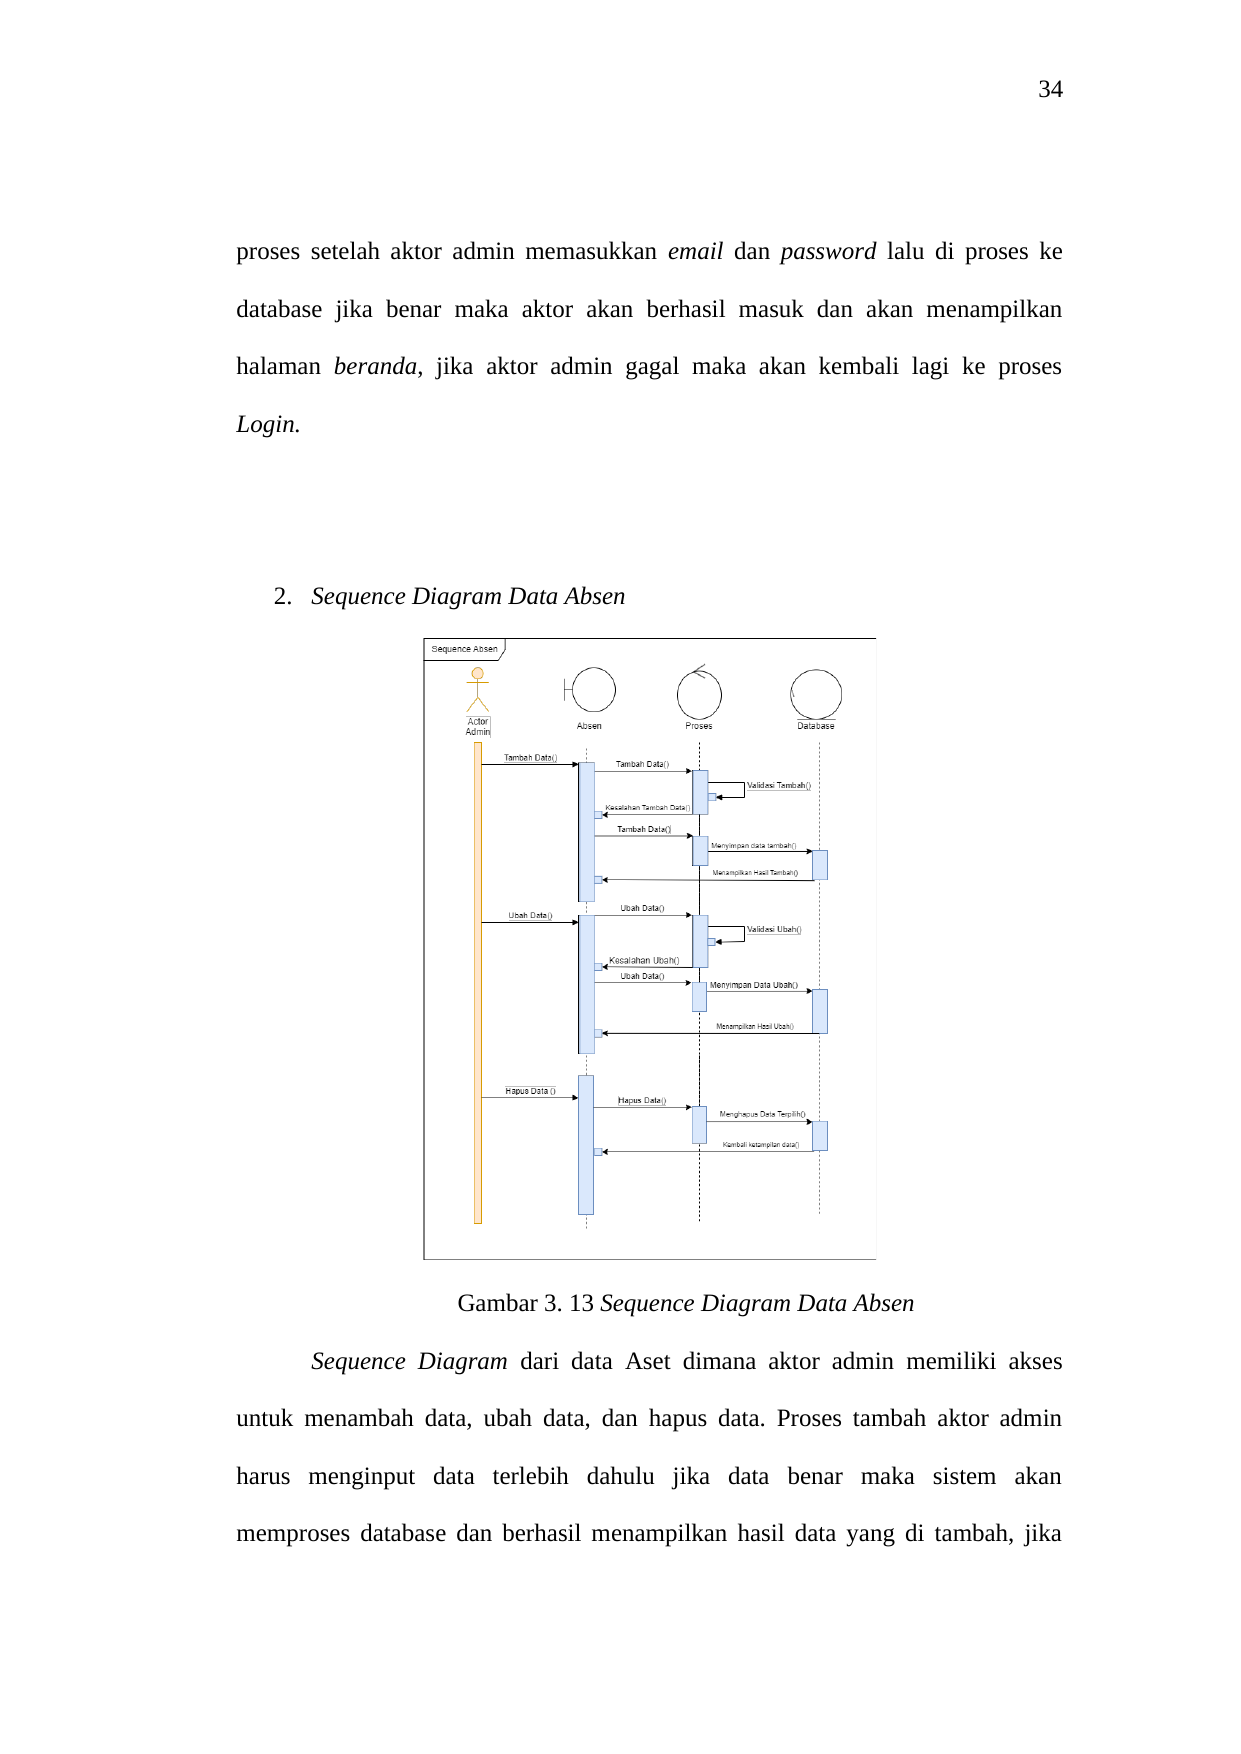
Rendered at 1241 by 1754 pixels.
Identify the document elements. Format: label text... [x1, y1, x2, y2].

picture [423, 638, 877, 1260]
text Gambar 3. 13 Sequence Diagram Data Absen [236, 1288, 1063, 1317]
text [236, 236, 1063, 437]
list Sequence Diagram Data Absen [274, 581, 1063, 610]
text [236, 1346, 1063, 1547]
